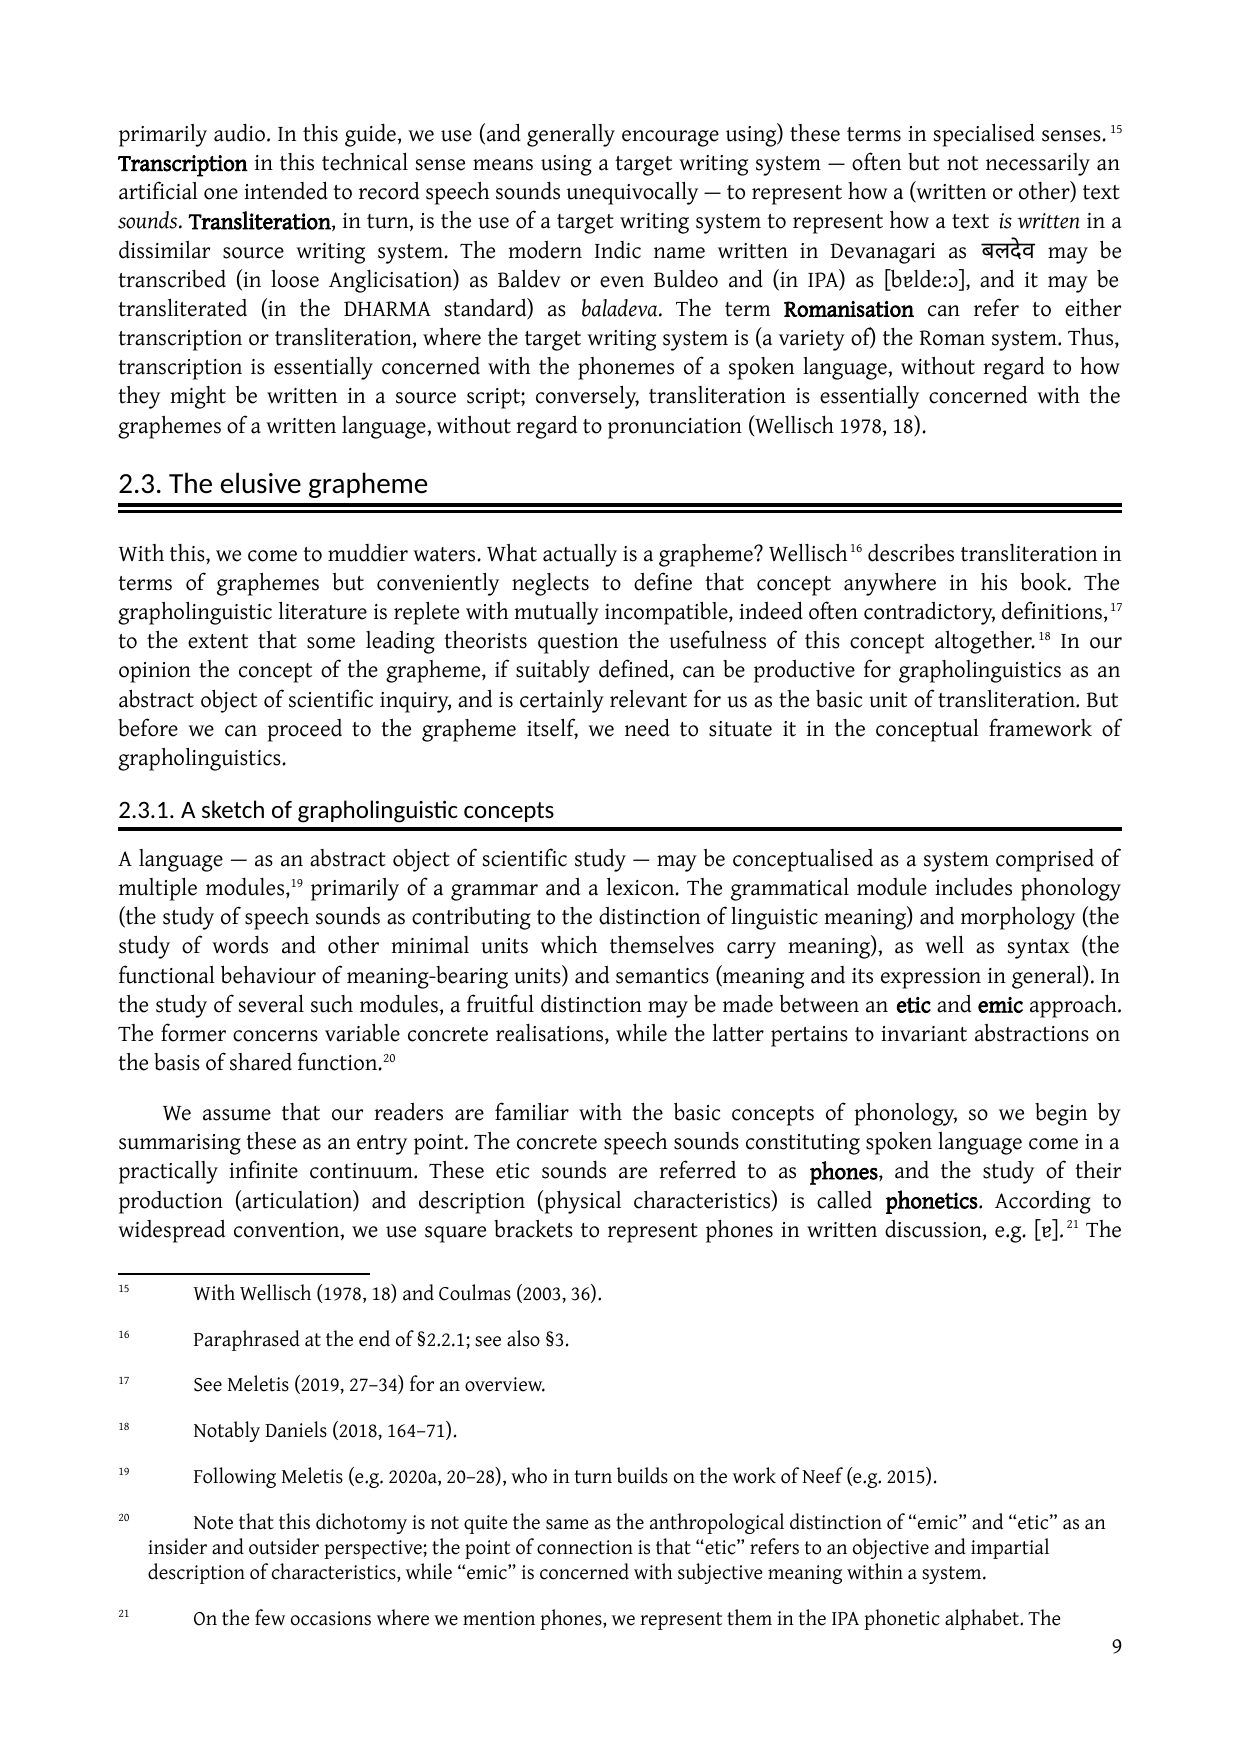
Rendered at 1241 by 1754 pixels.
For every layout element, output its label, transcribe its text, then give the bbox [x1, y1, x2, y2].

text With this, we come to muddier waters. What actually is a grapheme? Wellisch describes transliteration in terms of graphemes but conveniently neglects to define that concept anywhere in his book. The grapholinguistic literature is replete with mutually incompatible, indeed often contradictory, definitions, to the extent that some leading theorists question the usefulness of this concept altogether. In our opinion the concept of the grapheme, if suitably defined, can be productive for grapholinguistics as an abstract object of scientific inquiry, and is certainly relevant for us as the basic unit of transliteration. But before we can proceed to the grapheme itself, we need to situate it in the conceptual framework of grapholinguistics. [118, 538, 1122, 771]
text For the conversion of one writing system to another, the terms ‘transliteration’ and ‘transcription’ are sometimes used interchangeably. Moreover, ‘transcription’ is widely prevalent in epigraphic and manuscript studies for the process of re-recording (using any writing system) the written text witnessed on an artefact, and in many contexts for that of writing down a text witnessed in a different medium, primarily audio. In this guide, we use (and generally encourage using) these terms in specialised senses. Transcription in this technical sense means using a target writing system — often but not necessarily an artificial one intended to record speech sounds unequivocally — to represent how a (written or other) text sounds. Transliteration, in turn, is the use of a target writing system to represent how a text is written in a dissimilar source writing system. The modern Indic name written in Devanagari as बलदेव may be transcribed (in loose Anglicisation) as Baldev or even Buldeo and (in IPA) as [bɐldeːɔ], and it may be transliterated (in the DHARMA standard) as baladeva. The term Romanisation can refer to either transcription or transliteration, where the target writing system is (a variety of) the Roman system. Thus, transcription is essentially concerned with the phonemes of a spoken language, without regard to how they might be written in a source script; conversely, transliteration is essentially concerned with the graphemes of a written language, without regard to pronunciation (Wellisch 1978, 18). [118, 118, 1122, 439]
subtitle A sketch of grapholinguistic concepts [118, 792, 1122, 827]
subtitle The elusive grapheme [118, 464, 1122, 503]
text A language — as an abstract object of scientific study — may be conceptualised as a system comprised of multiple modules, primarily of a grammar and a lexicon. The grammatical module includes phonology (the study of speech sounds as contributing to the distinction of linguistic meaning) and morphology (the study of words and other minimal units which themselves carry meaning), as well as syntax (the functional behaviour of meaning-bearing units) and semantics (meaning and its expression in general). In the study of several such modules, a fruitful distinction may be made between an etic and emic approach. The former concerns variable concrete realisations, while the latter pertains to invariant abstractions on the basis of shared function. [118, 843, 1122, 1076]
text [118, 1097, 1122, 1243]
